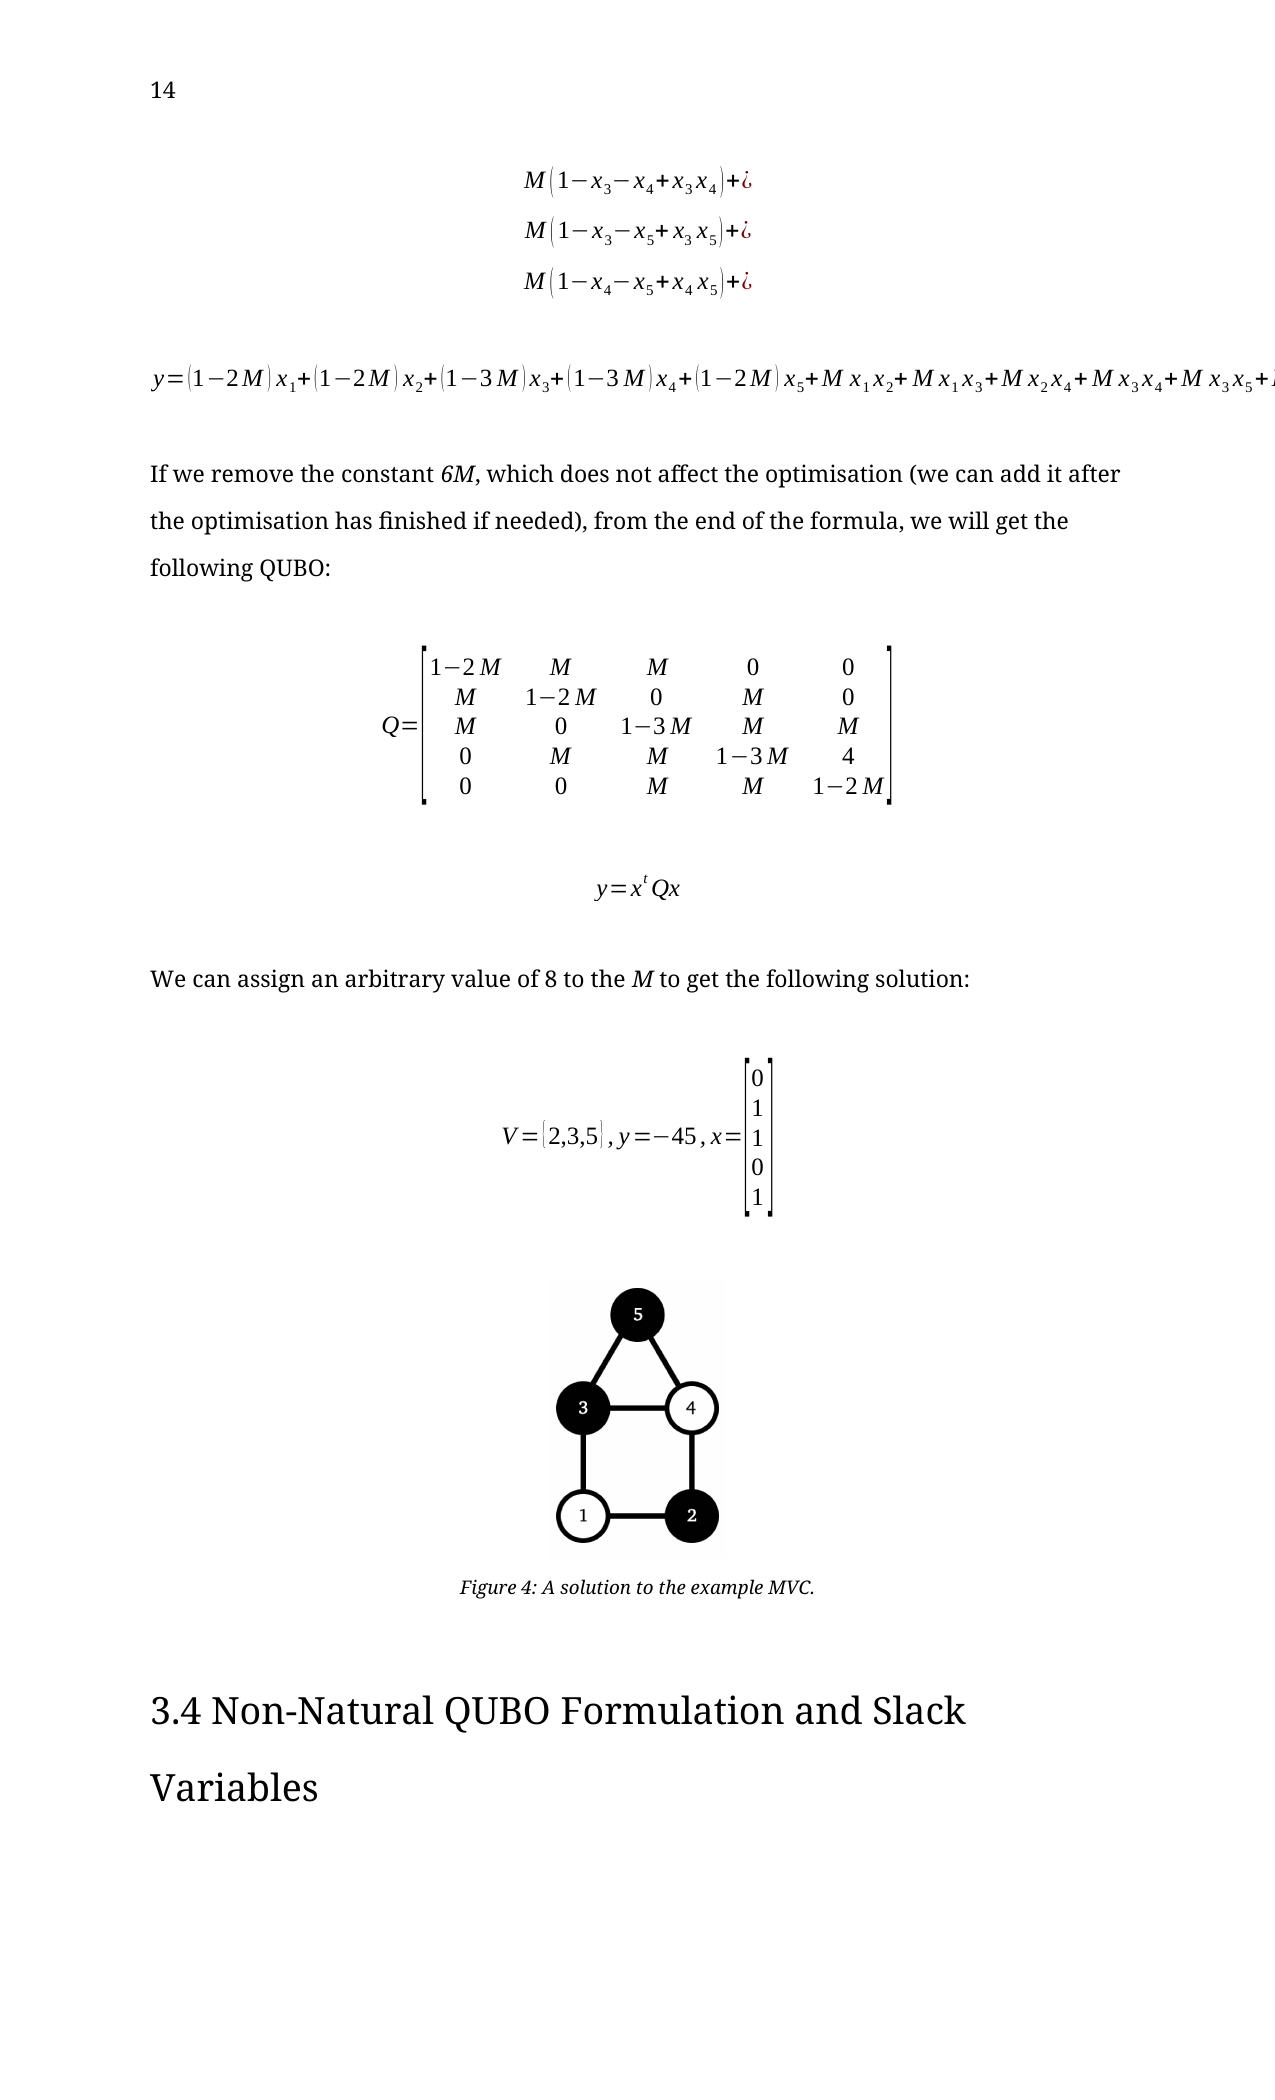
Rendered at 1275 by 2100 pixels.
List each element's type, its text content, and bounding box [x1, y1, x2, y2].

text We can assign an arbitrary value of 8 to the M to get the following solution: [150, 963, 1125, 994]
picture [548, 1280, 727, 1559]
subtitle 3.4 Non-Natural QUBO Formulation and Slack Variables [150, 1685, 1125, 1812]
text Figure 4: A solution to the example MVC. [150, 1574, 1125, 1600]
text If we remove the constant 6M, which does not affect the optimisation (we can add it after the optimisation has finished if needed), from the end of the formula, we will get the following QUBO: [150, 458, 1125, 583]
